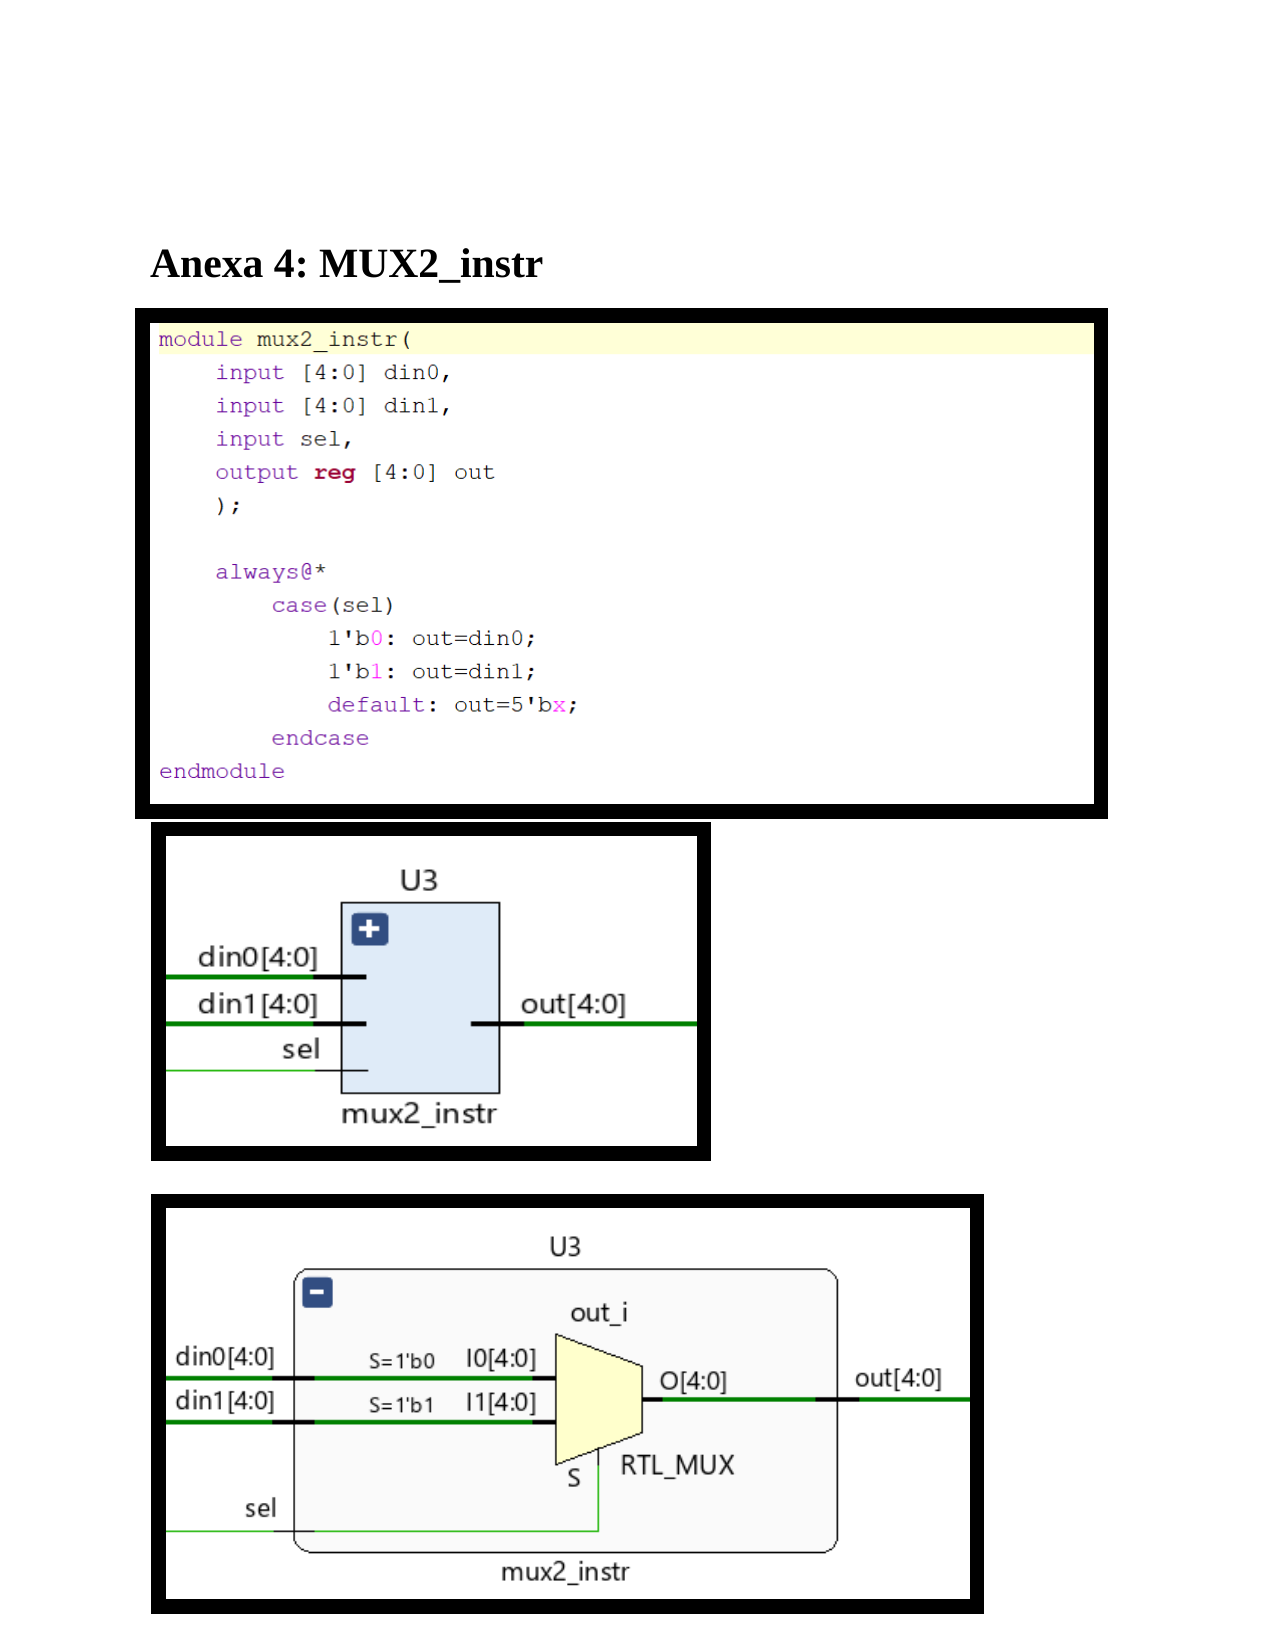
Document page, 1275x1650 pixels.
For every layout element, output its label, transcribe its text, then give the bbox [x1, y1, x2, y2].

text Anexa 4: MUX2_instr [150, 238, 1125, 286]
picture [150, 323, 1094, 804]
picture [166, 1208, 970, 1599]
picture [166, 836, 697, 1146]
